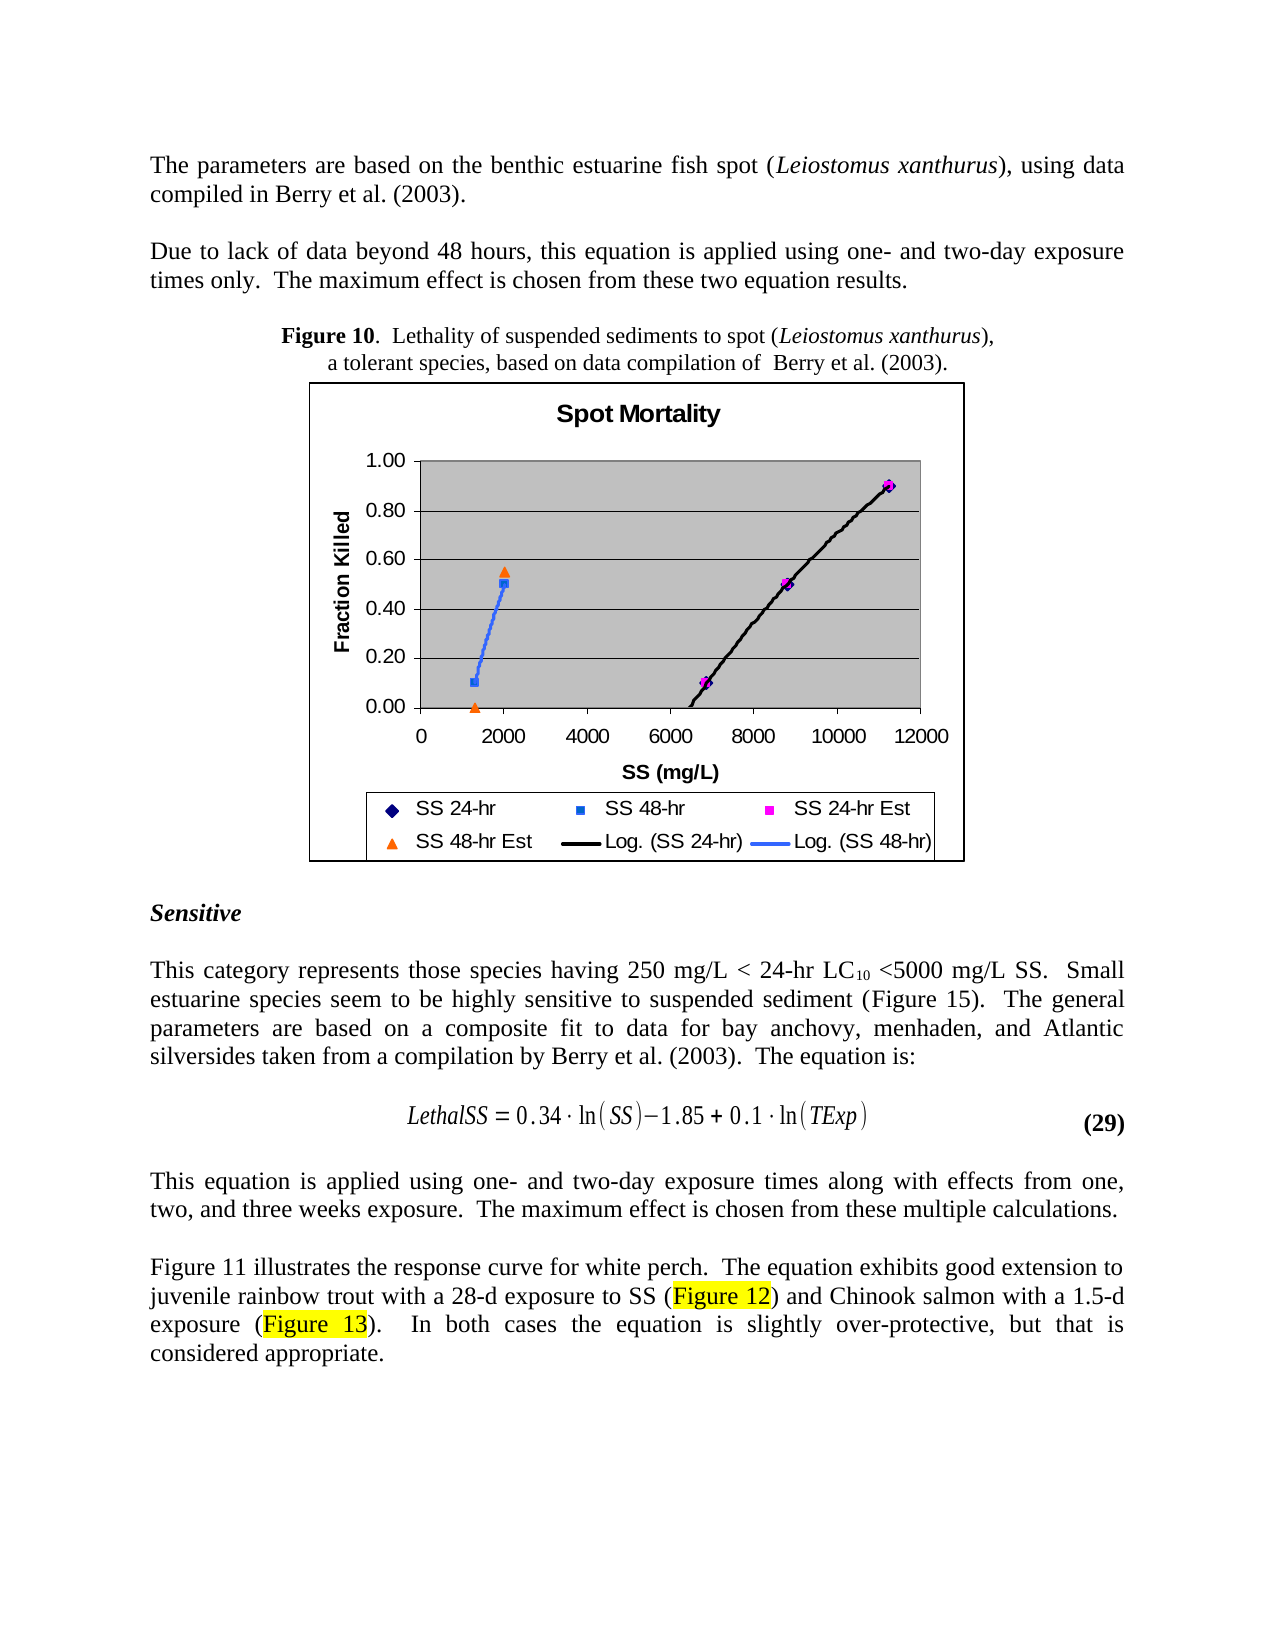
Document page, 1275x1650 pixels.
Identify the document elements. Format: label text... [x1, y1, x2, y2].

text Due to lack of data beyond 48 hours, this equation is applied using one- and two-day exposure times only. The maximum effect is chosen from these two equation results. [150, 236, 1125, 294]
text This equation is applied using one- and two-day exposure times along with effects from one, two, and three weeks exposure. The maximum effect is chosen from these multiple calculations. [150, 1166, 1125, 1223]
text Sensitive [150, 898, 1125, 926]
text The parameters are based on the benthic estuarine fish spot (Leiostomus xanthurus), using data compiled in Berry et al. (2003). [150, 150, 1125, 207]
text a tolerant species, based on data compilation of Berry et al. (2003). [150, 349, 1125, 375]
